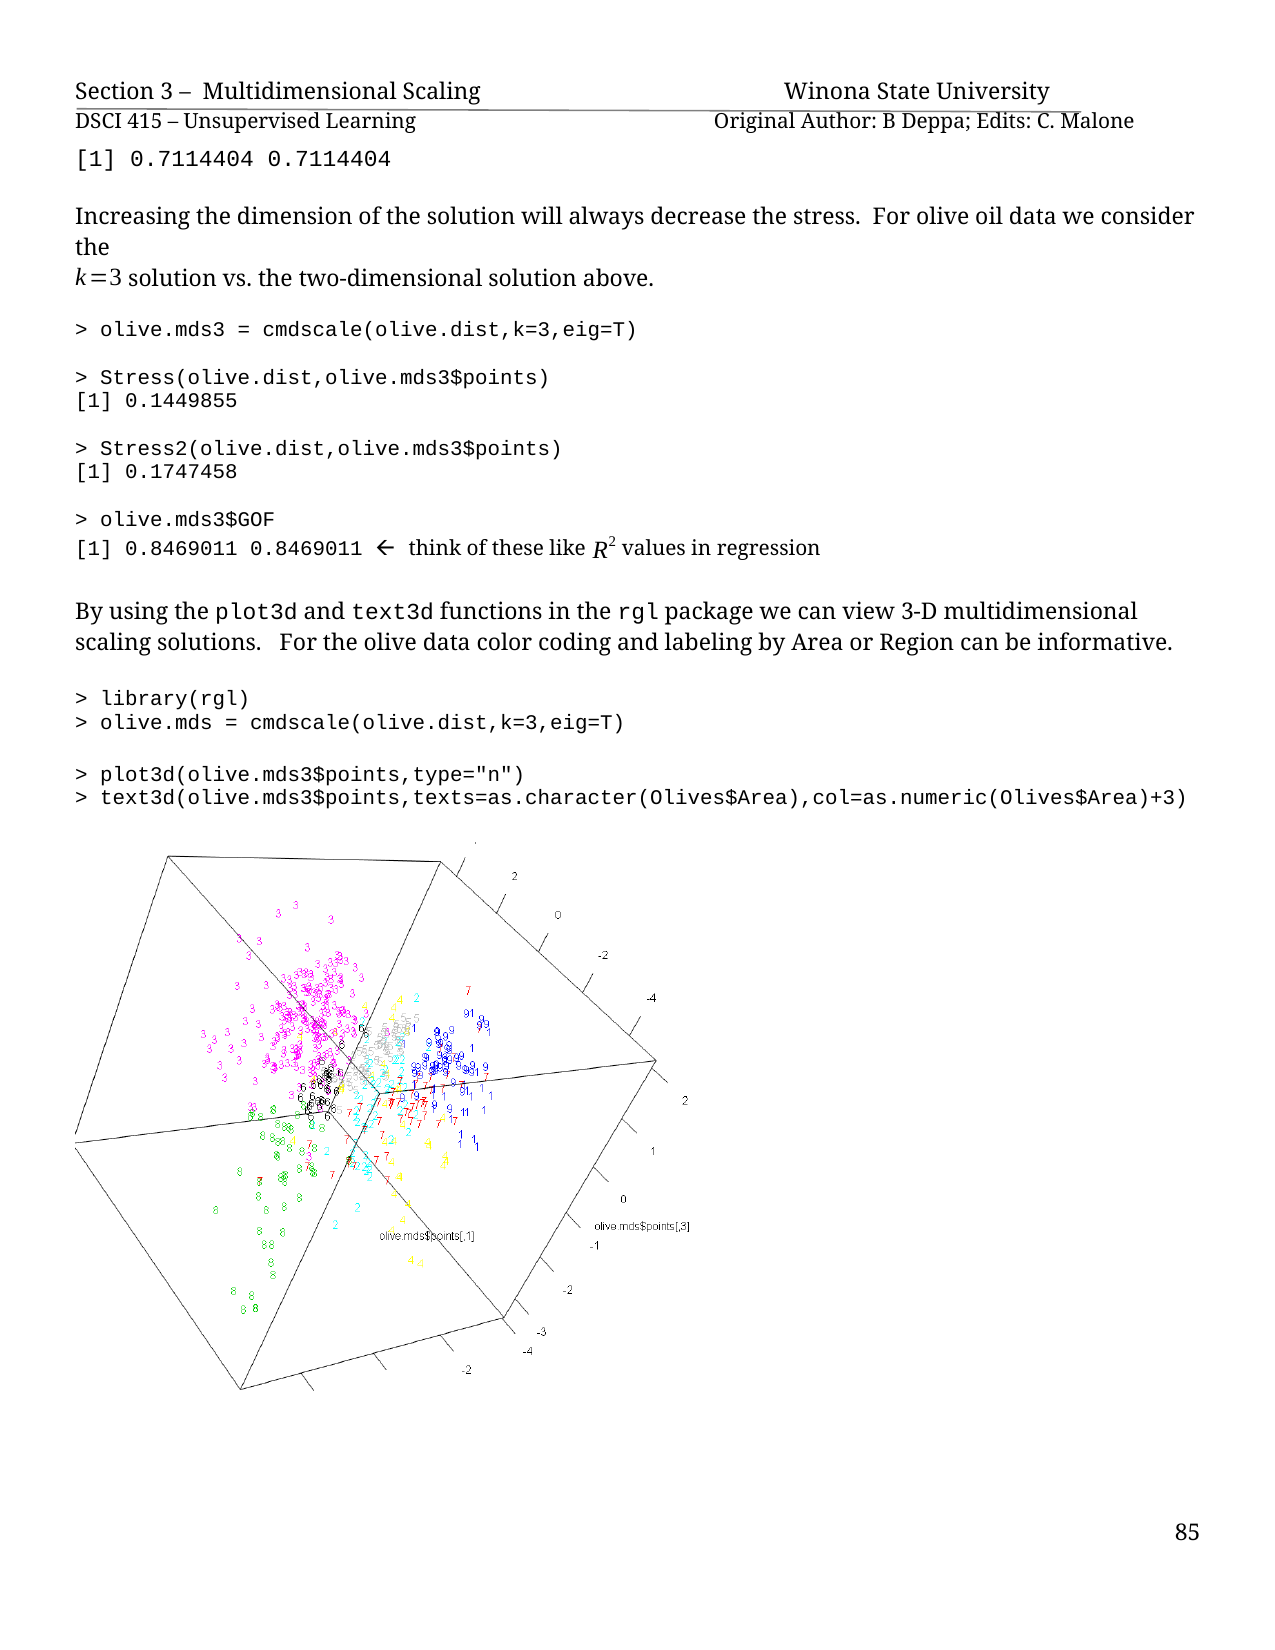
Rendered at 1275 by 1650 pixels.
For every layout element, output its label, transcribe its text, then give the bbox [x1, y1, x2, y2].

text > Stress(olive.dist,olive.mds3$points) [75, 367, 1200, 390]
text [1] 0.1449855 [75, 390, 1200, 414]
text > olive.mds3$GOF [75, 508, 1200, 532]
text By using the plot3d and text3d functions in the rgl package we can view 3-D multidimensional scaling solutions. For the olive data color coding and labeling by Area or Region can be informative. [75, 594, 1200, 657]
text [1] 0.1747458 [75, 461, 1200, 485]
text [1] 0.7114404 0.7114404 [75, 148, 1200, 174]
text > Stress2(olive.dist,olive.mds3$points) [75, 438, 1200, 461]
text > text3d(olive.mds3$points,texts=as.character(Olives$Area),col=as.numeric(Olives$Area)+3) [75, 787, 1200, 811]
text > olive.mds3 = cmdscale(olive.dist,k=3,eig=T) [75, 319, 1200, 343]
text Increasing the dimension of the solution will always decrease the stress. For olive oil data we consider the solution vs. the two-dimensional solution above. [75, 200, 1200, 293]
text > olive.mds = cmdscale(olive.dist,k=3,eig=T) [75, 712, 1200, 764]
text > plot3d(olive.mds3$points,type="n") [75, 764, 1200, 787]
text > library(rgl) [75, 688, 1200, 712]
text [1] 0.8469011 0.8469011 think of these like values in regression [75, 532, 1200, 563]
picture [75, 842, 694, 1392]
